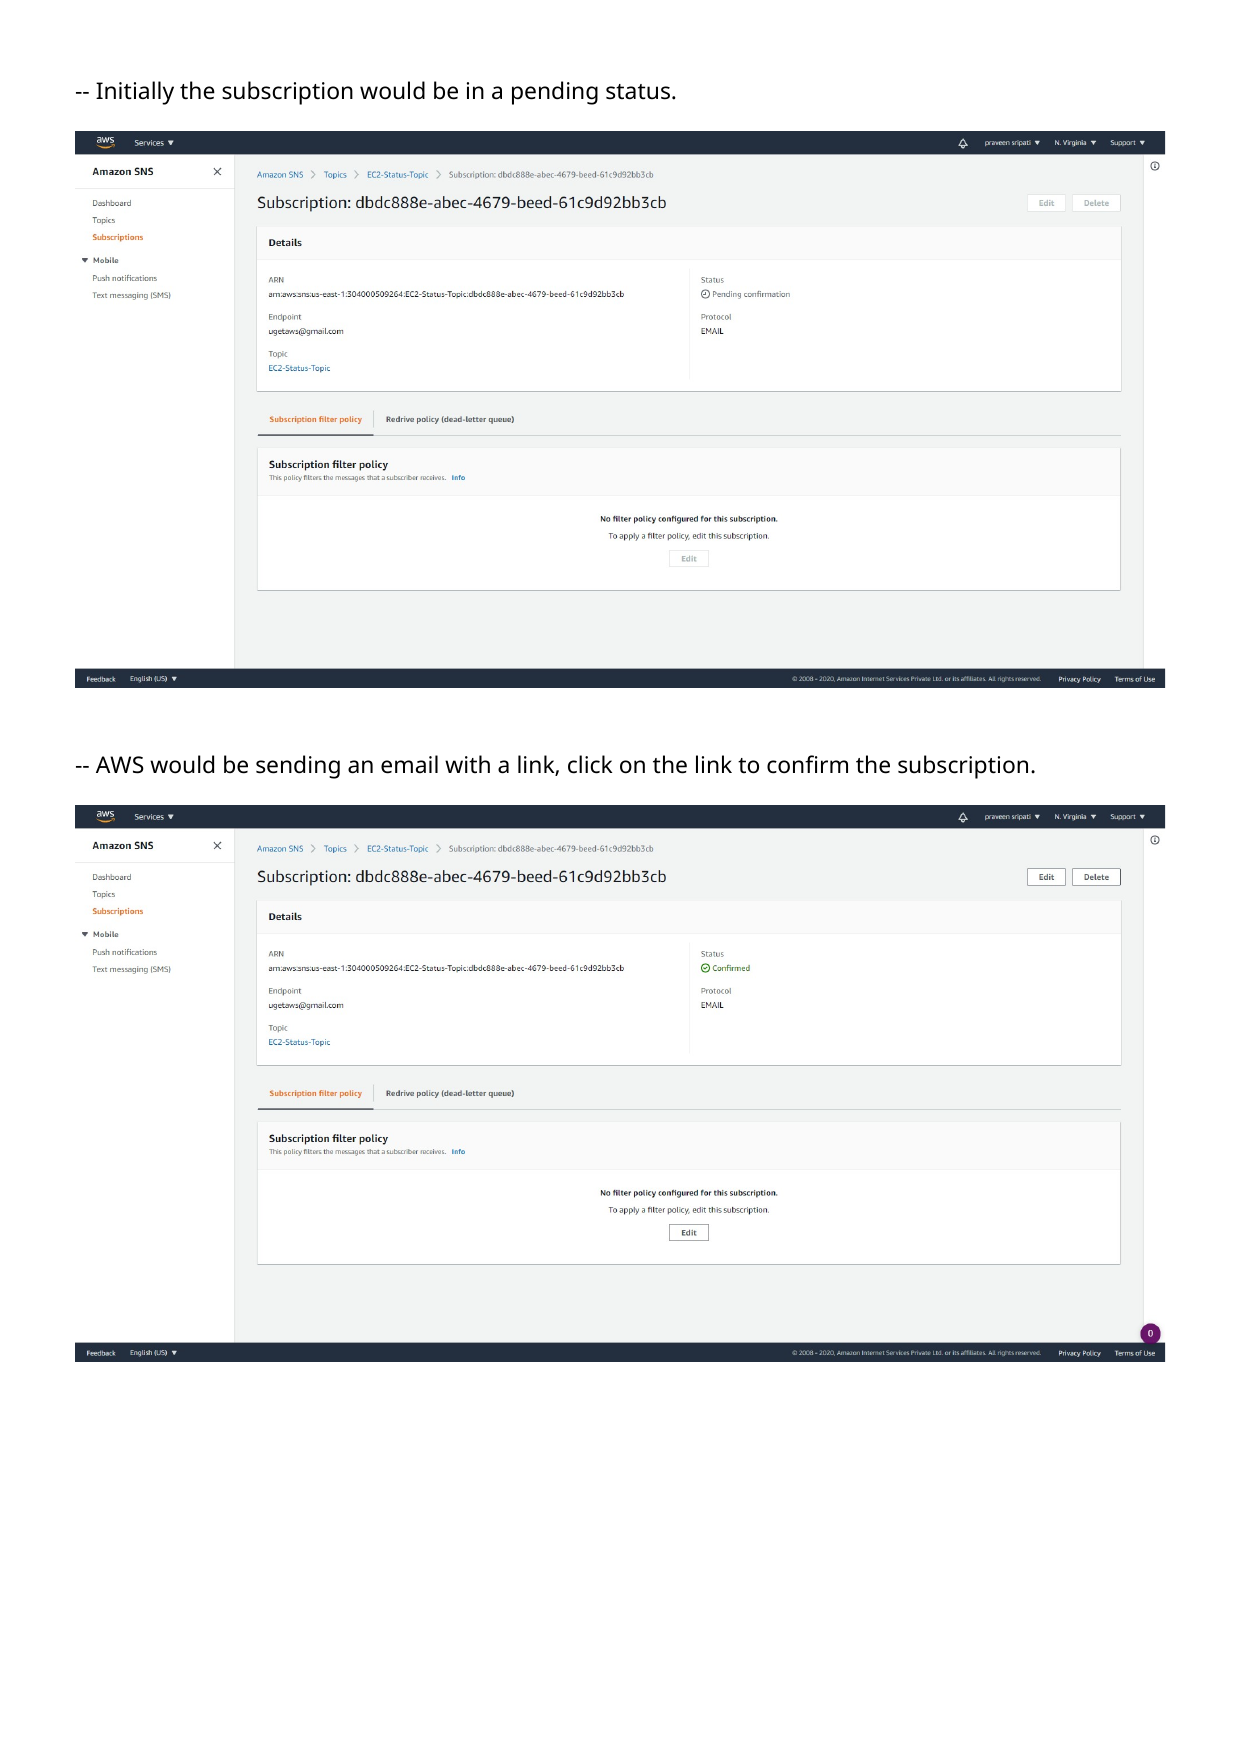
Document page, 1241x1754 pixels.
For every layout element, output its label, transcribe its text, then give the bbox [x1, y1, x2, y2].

picture [75, 805, 1166, 1362]
text -- AWS would be sending an email with a link, click on the link to confirm the subscription. [75, 713, 1165, 780]
text -- Initially the subscription would be in a pending status. [75, 75, 1165, 106]
picture [75, 131, 1166, 688]
